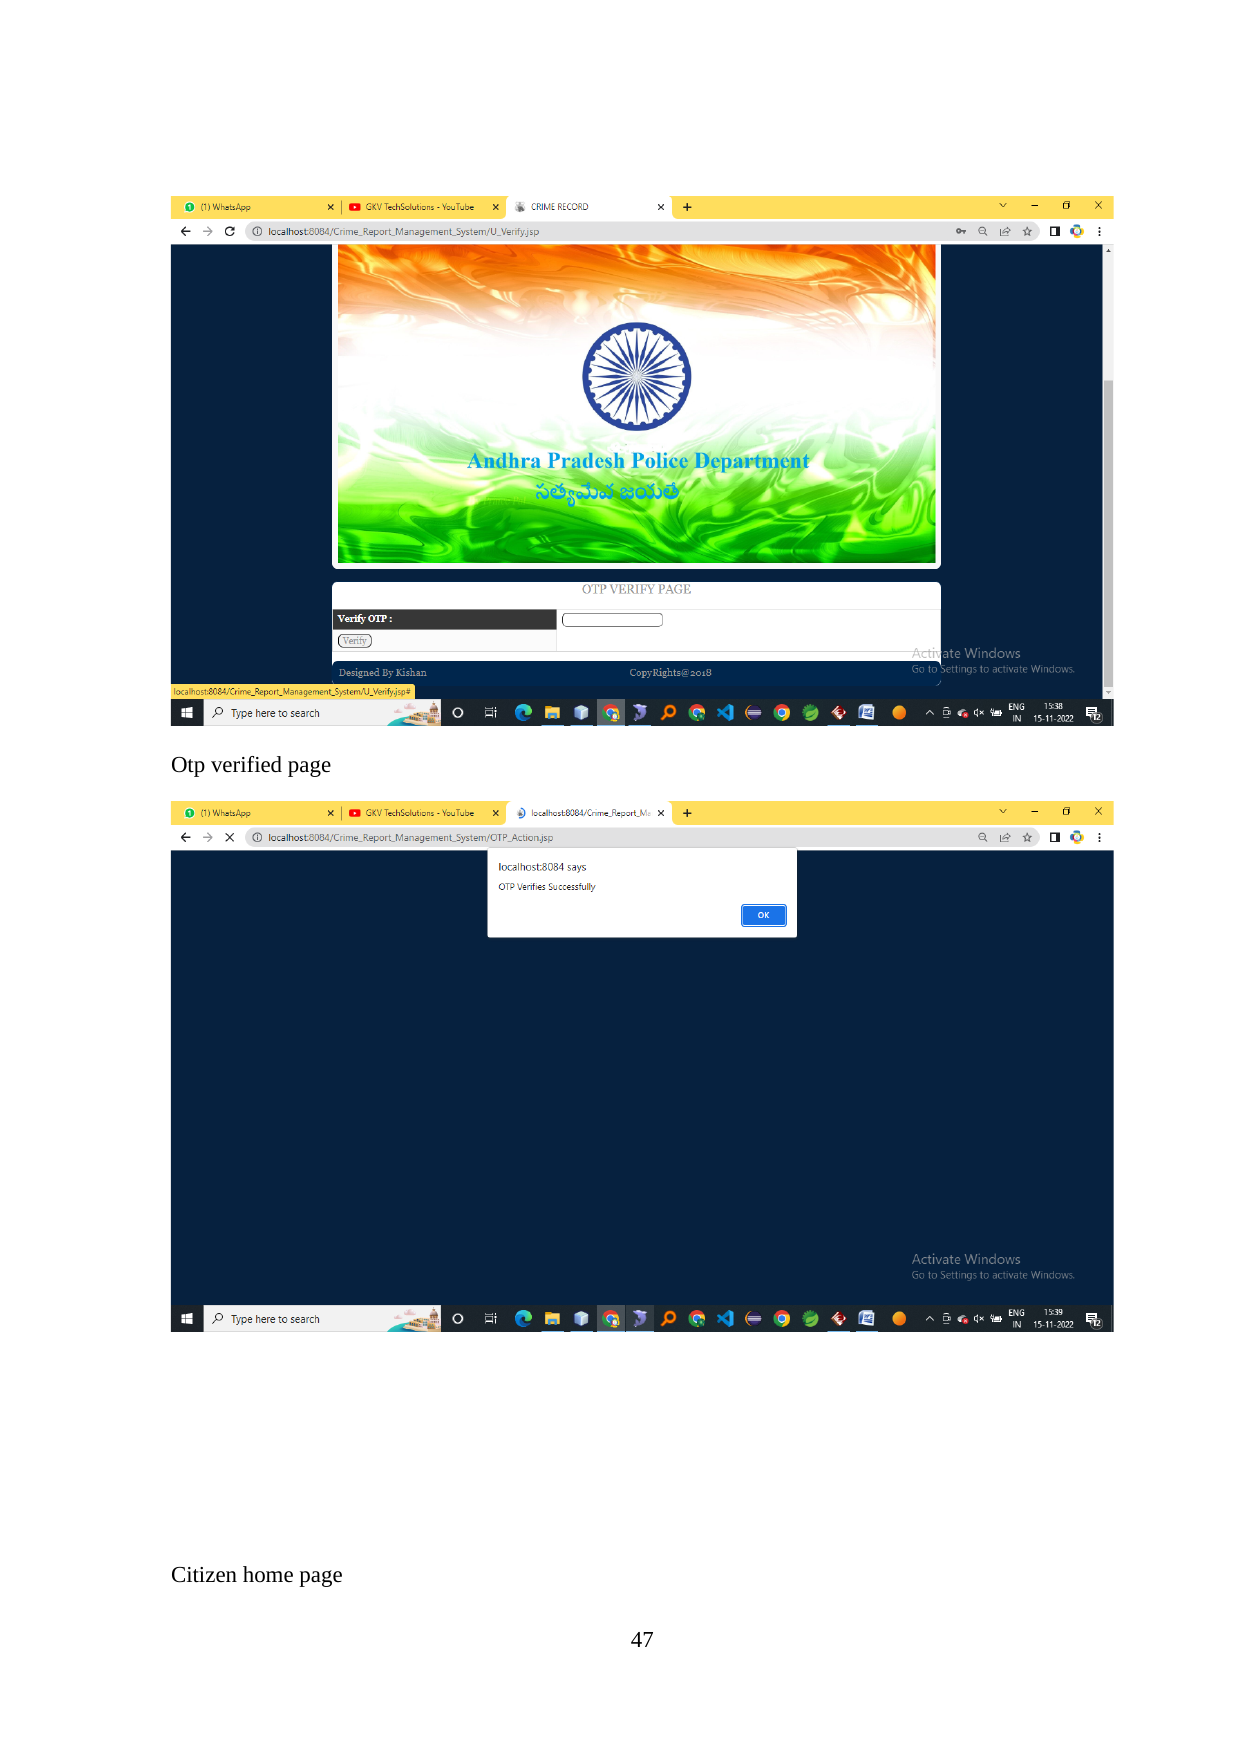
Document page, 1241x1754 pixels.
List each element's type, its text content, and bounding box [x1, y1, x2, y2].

text Citizen home page [171, 1561, 1113, 1587]
text Otp verified page [171, 751, 1113, 777]
picture [170, 196, 1114, 726]
picture [170, 801, 1114, 1332]
